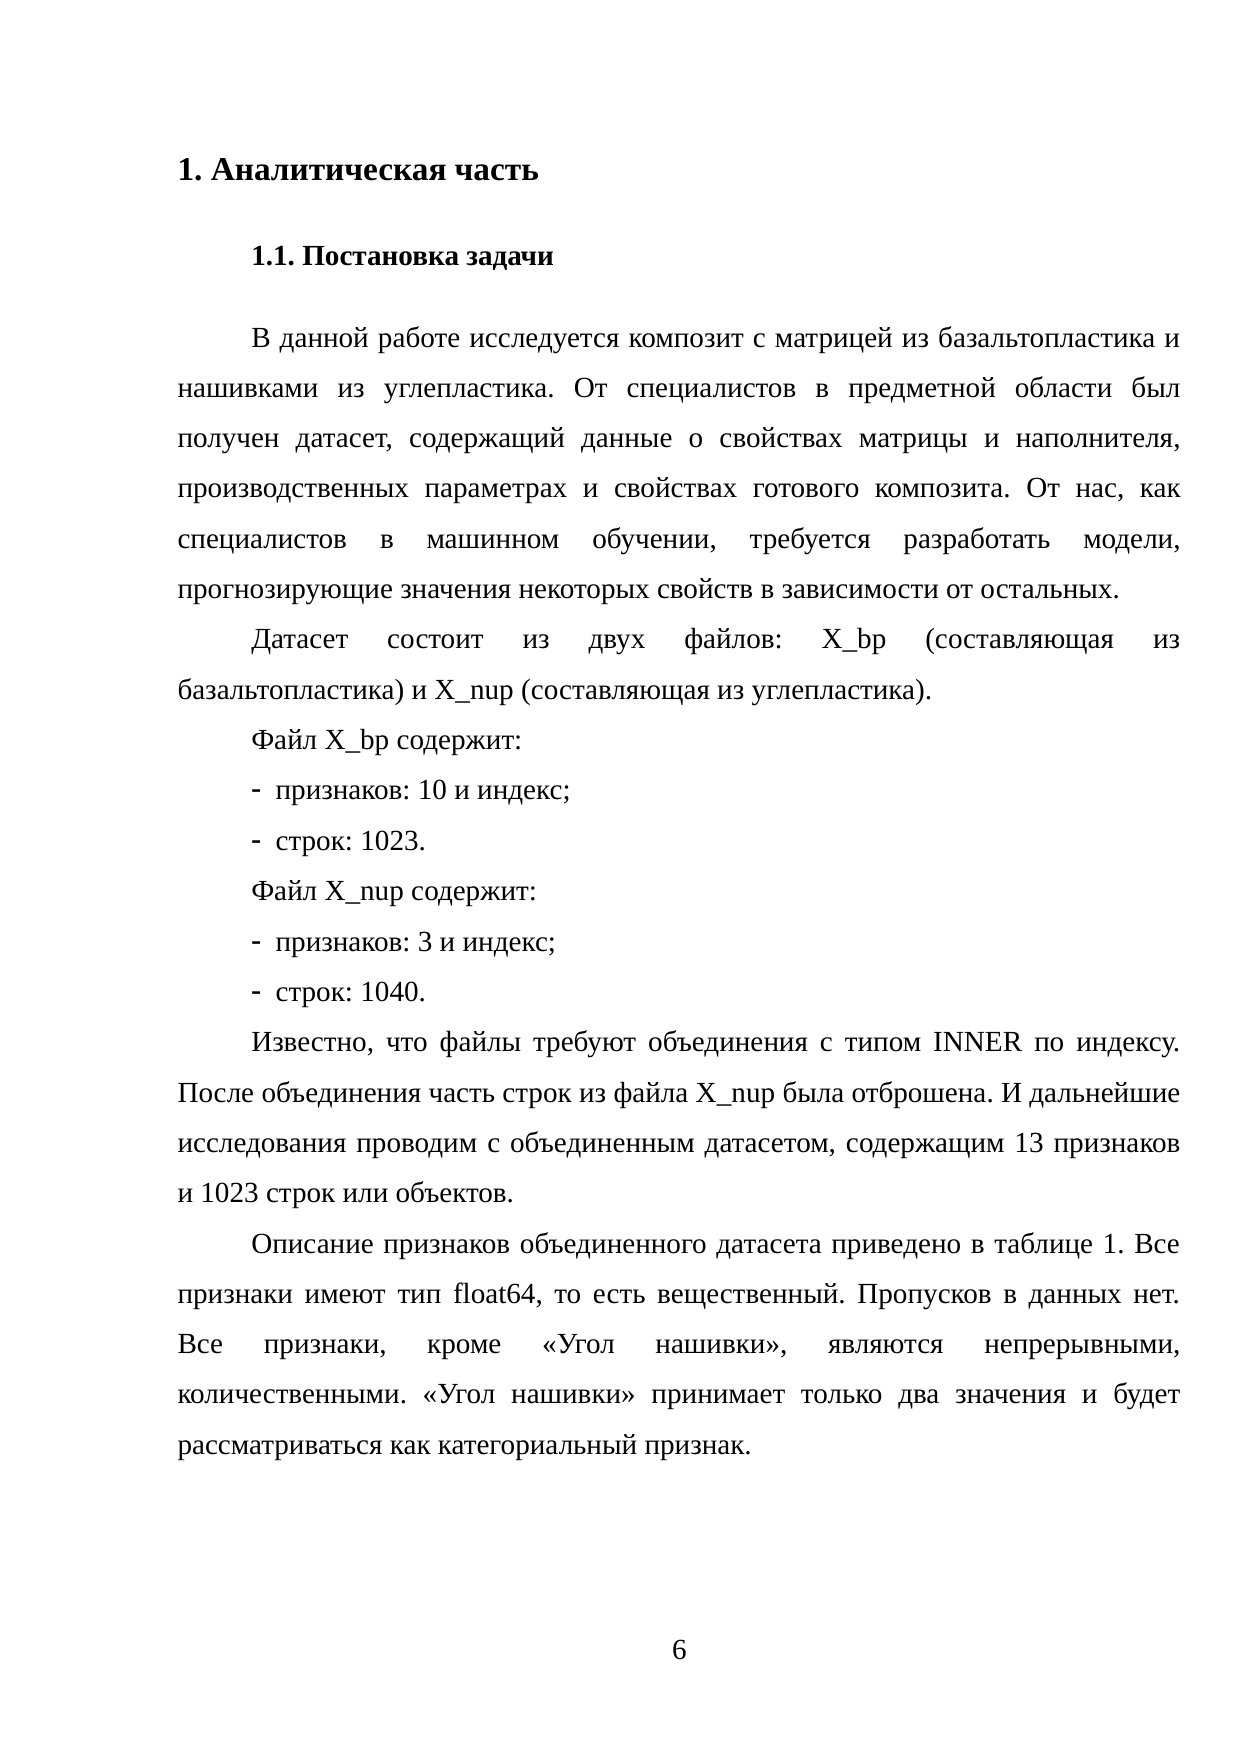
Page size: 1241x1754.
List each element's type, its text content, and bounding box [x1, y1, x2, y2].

subtitle 1. Аналитическая часть [177, 149, 1181, 188]
text Датасет состоит из двух файлов: X_bp (составляющая из базальтопластика) и Х_nup (составляющая из углепластика). [177, 622, 1181, 705]
list строк: 1040. [195, 974, 1181, 1008]
list строк: 1023. [195, 823, 1181, 857]
text Файл X_nup содержит: [177, 873, 1181, 907]
text Известно, что файлы требуют объединения с типом INNER по индексу. После объединения часть строк из файла X_nup была отброшена. И дальнейшие исследования проводим с объединенным датасетом, содержащим 13 признаков и 1023 строк или объектов. [177, 1024, 1181, 1209]
text Описание признаков объединенного датасета приведено в таблице 1. Все признаки имеют тип float64, то есть вещественный. Пропусков в данных нет. Все признаки, кроме «Угол нашивки», являются непрерывными, количественными. «Угол нашивки» принимает только два значения и будет рассматриваться как категориальный признак. [177, 1226, 1181, 1461]
text В данной работе исследуется композит с матрицей из базальтопластика и нашивками из углепластика. От специалистов в предметной области был получен датасет, содержащий данные о свойствах матрицы и наполнителя, производственных параметрах и свойствах готового композита. От нас, как специалистов в машинном обучении, требуется разработать модели, прогнозирующие значения некоторых свойств в зависимости от остальных. [177, 320, 1181, 605]
text Файл X_bp содержит: [177, 722, 1181, 756]
list признаков: 10 и индекс; [195, 772, 1181, 806]
list признаков: 3 и индекс; [195, 924, 1181, 957]
subtitle 1.1. Постановка задачи [177, 238, 1181, 272]
